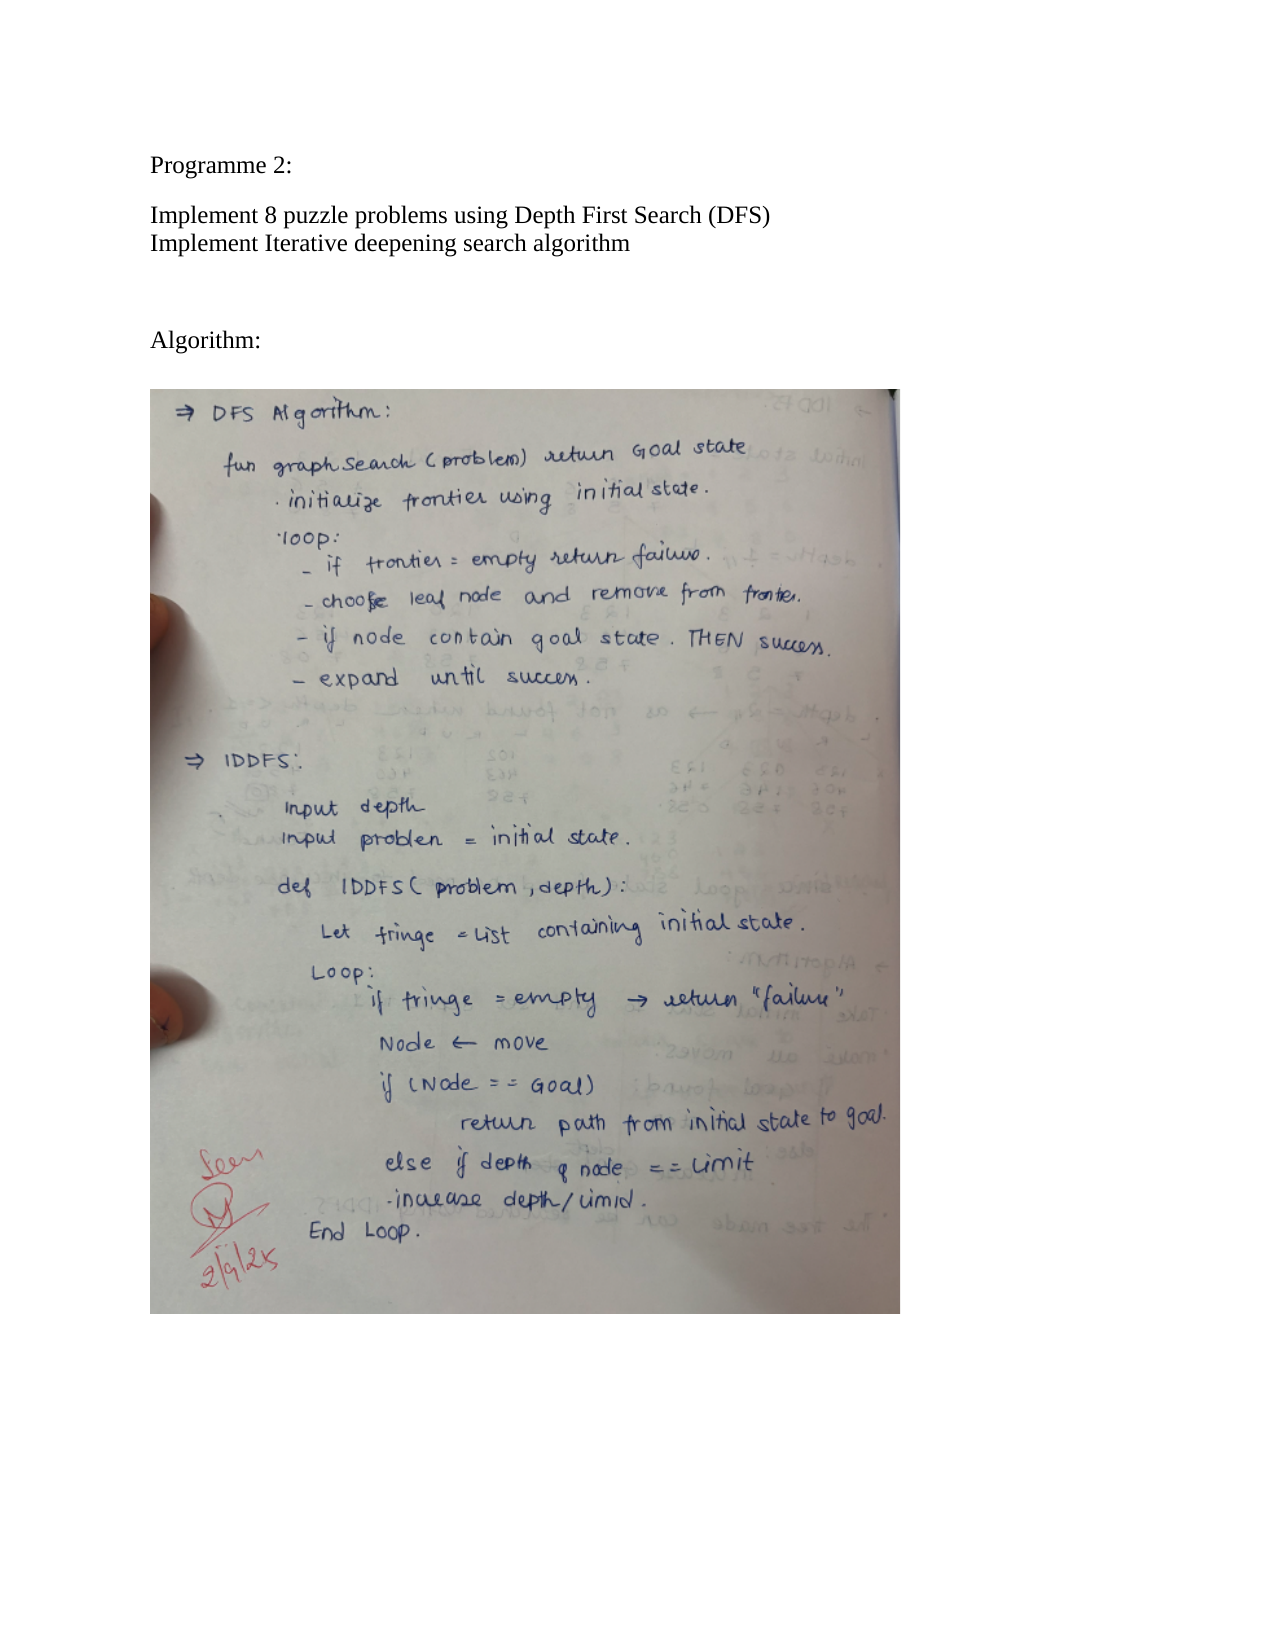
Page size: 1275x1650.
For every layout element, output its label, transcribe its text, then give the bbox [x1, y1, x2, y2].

text Implement 8 puzzle problems using Depth First Search (DFS) [150, 200, 1021, 228]
text Implement Iterative deepening search algorithm [150, 228, 1125, 257]
text Programme 2: [150, 150, 1125, 179]
picture [150, 389, 901, 1314]
